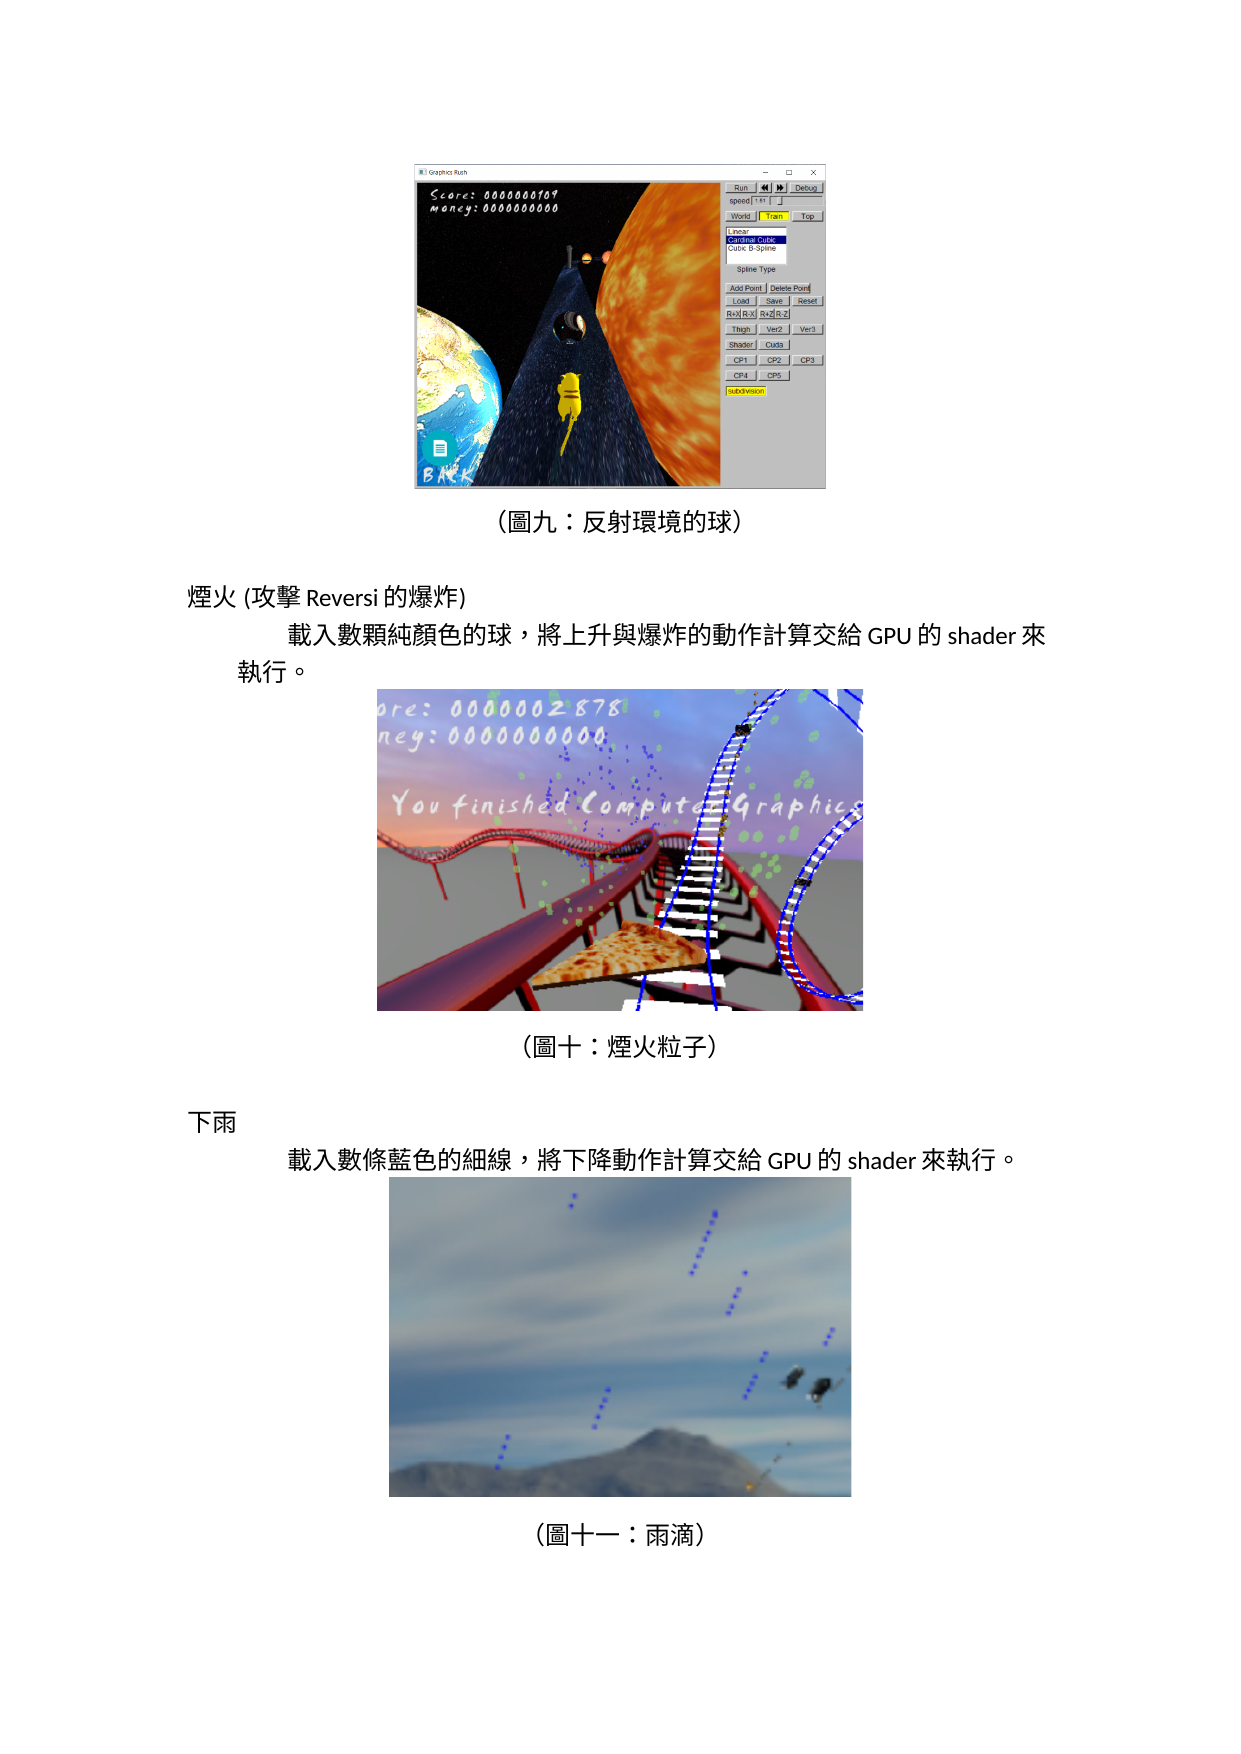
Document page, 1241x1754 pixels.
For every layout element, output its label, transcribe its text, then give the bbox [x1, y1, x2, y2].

picture [414, 164, 826, 489]
text （圖九：反射環境的球） [187, 502, 1053, 539]
picture [389, 1177, 852, 1497]
text 載入數條藍色的細線，將下降動作計算交給GPU的shader來執行。 [187, 1139, 1053, 1177]
picture [377, 689, 864, 1011]
text （圖十一：雨滴） [187, 1514, 1053, 1552]
text 下雨 [187, 1102, 1053, 1139]
text 載入數顆純顏色的球，將上升與爆炸的動作計算交給GPU的shader來執行。 [237, 614, 1053, 689]
text 煙火 (攻擊Reversi的爆炸) [187, 577, 1053, 614]
text （圖十：煙火粒子） [187, 1027, 1053, 1064]
